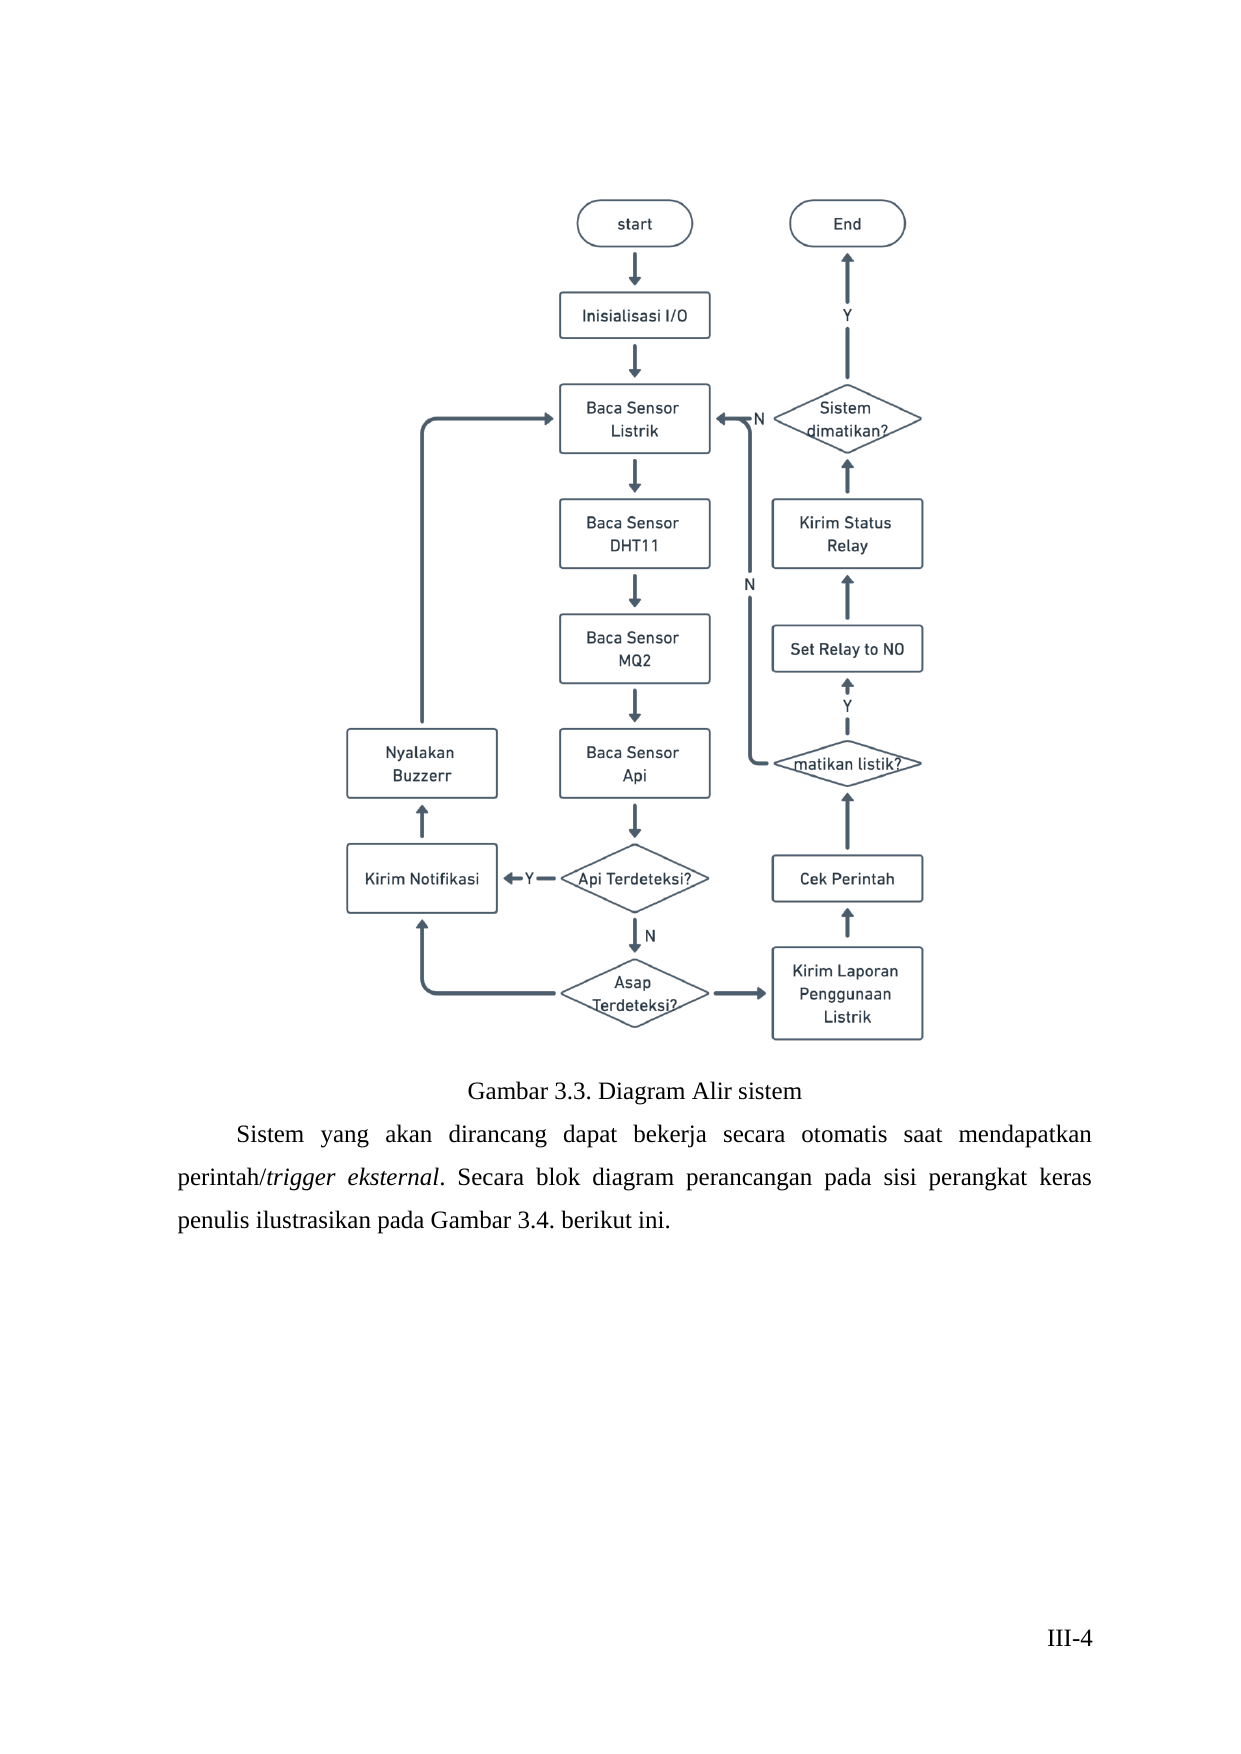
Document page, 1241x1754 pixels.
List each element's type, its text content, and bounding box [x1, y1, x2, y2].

text Gambar 3.3. Diagram Alir sistem [177, 1076, 1092, 1104]
list Sistem yang akan dirancang dapat bekerja secara otomatis saat mendapatkan perintah/trigger eksternal. Secara blok diagram perancangan pada sisi perangkat keras penulis ilustrasikan pada Gambar 3.4. berikut ini. [177, 1119, 1092, 1234]
picture [324, 177, 945, 1062]
